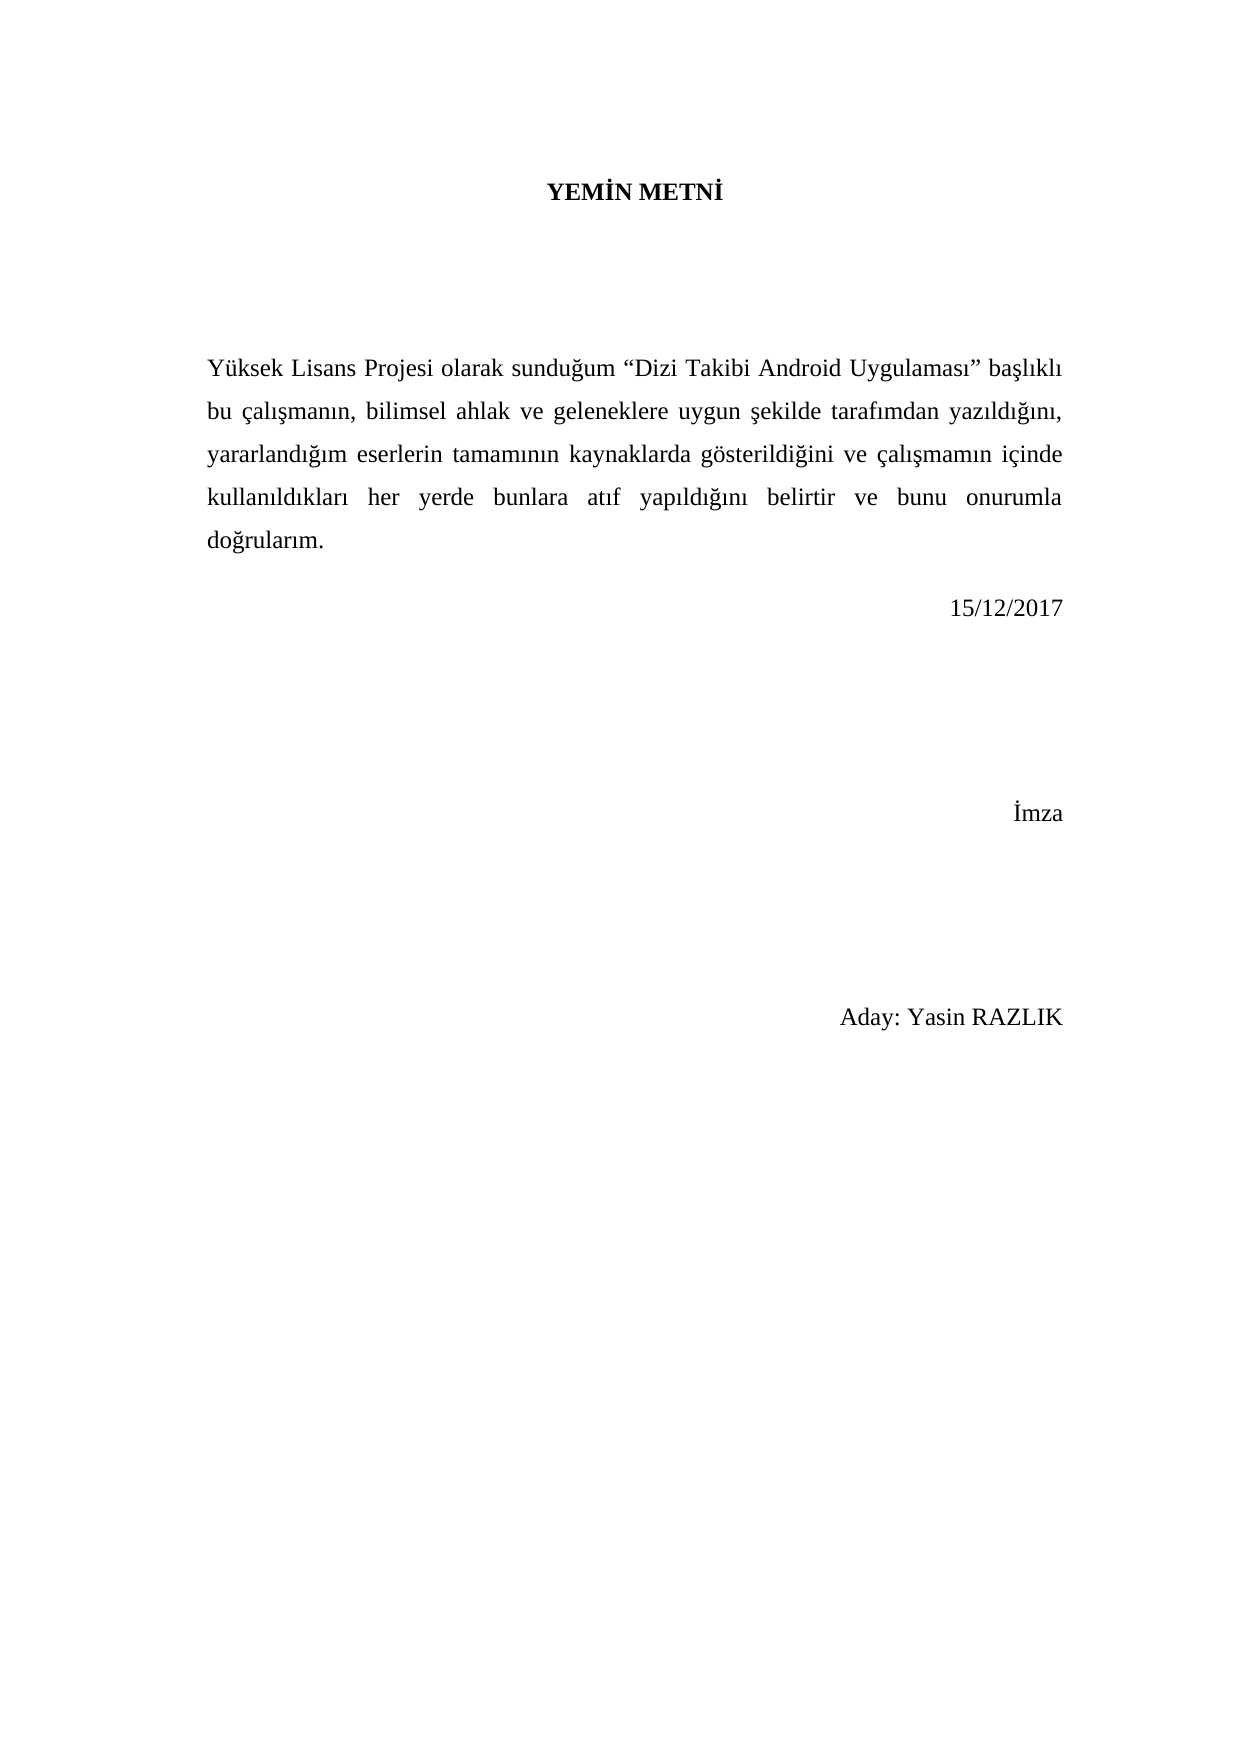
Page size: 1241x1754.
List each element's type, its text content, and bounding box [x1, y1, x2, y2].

text 15/12/2017 [207, 593, 1063, 622]
text İmza [207, 798, 1063, 827]
text YEMİN METNİ [207, 177, 1063, 206]
text Aday: Yasin RAZLIK [207, 1002, 1063, 1031]
text Yüksek Lisans Projesi olarak sunduğum “Dizi Takibi Android Uygulaması” başlıklı bu çalışmanın, bilimsel ahlak ve geleneklere uygun şekilde tarafımdan yazıldığını, yararlandığım eserlerin tamamının kaynaklarda gösterildiğini ve çalışmamın içinde kullanıldıkları her yerde bunlara atıf yapıldığını belirtir ve bunu onurumla doğrularım. [207, 353, 1063, 554]
